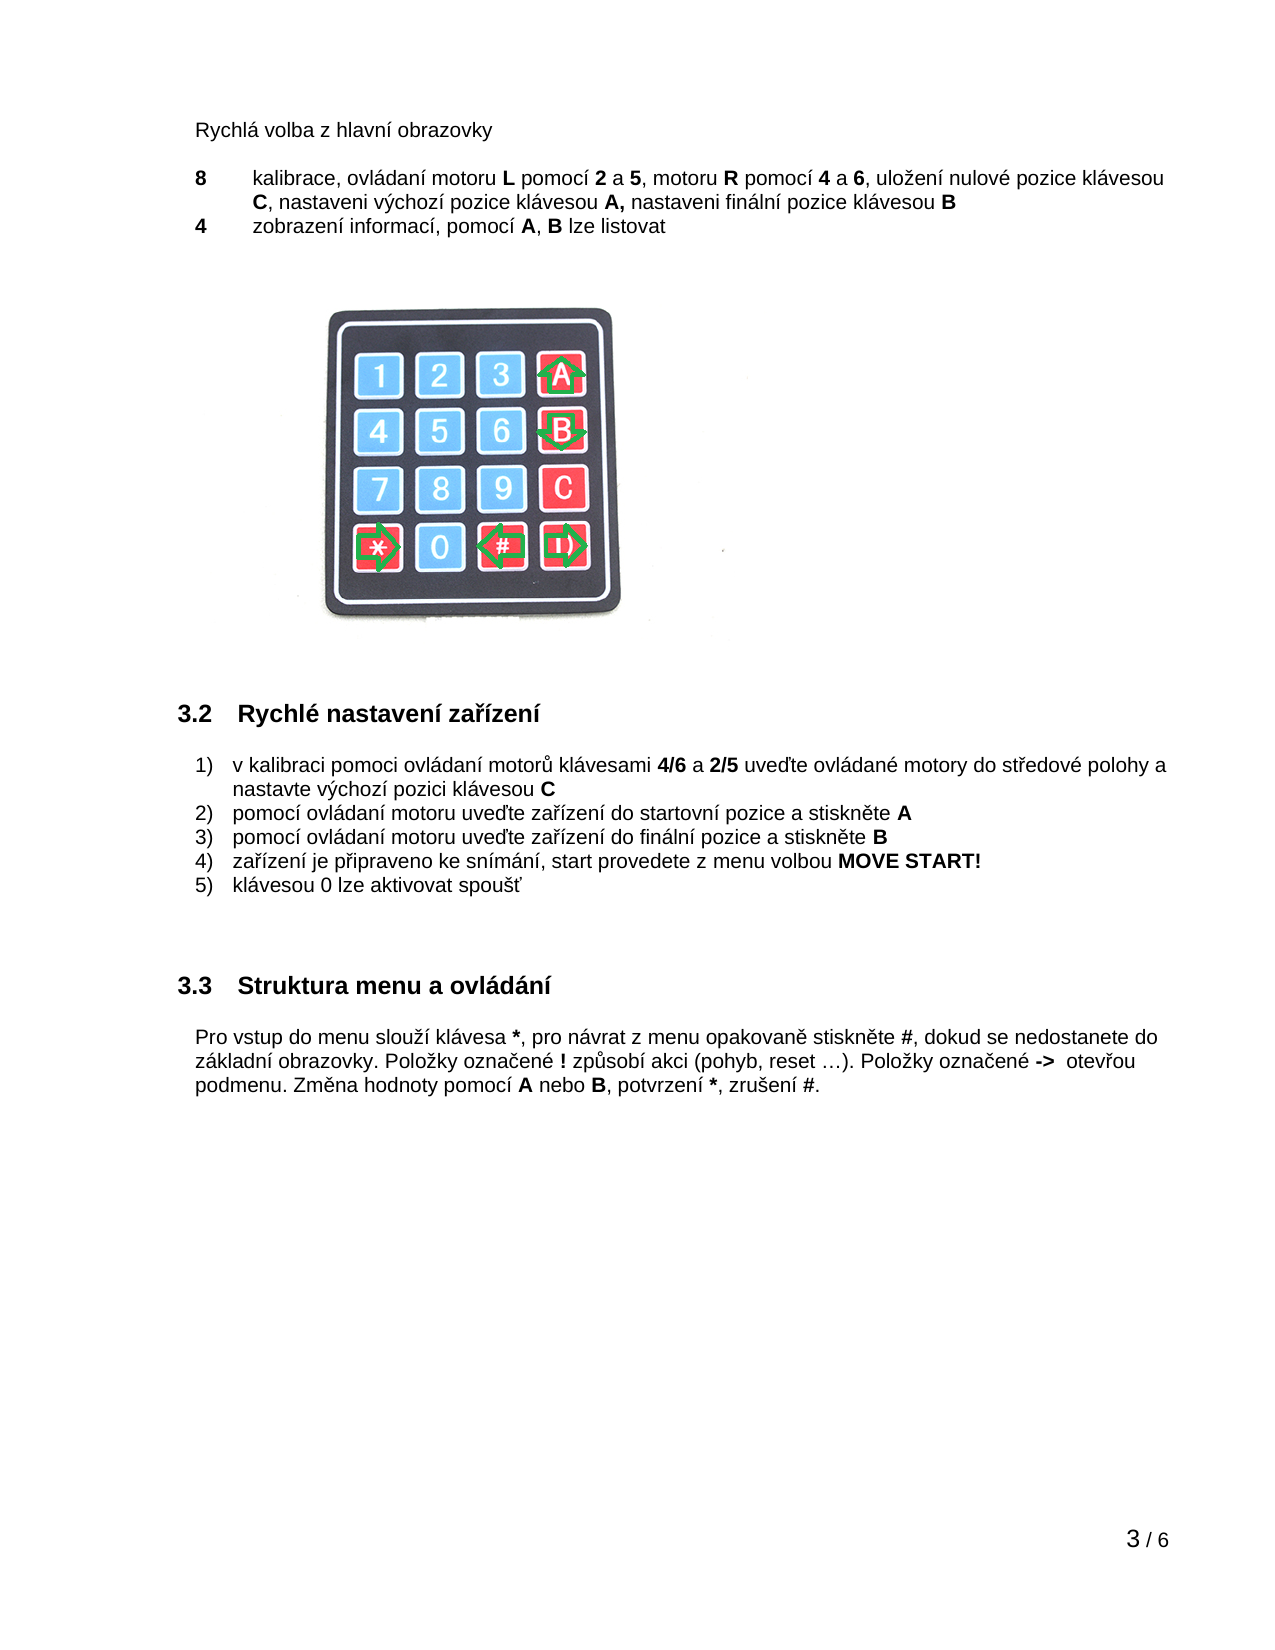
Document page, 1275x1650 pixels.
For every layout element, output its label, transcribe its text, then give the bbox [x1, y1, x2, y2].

list klávesou 0 lze aktivovat spoušť [195, 873, 1169, 897]
list pomocí ovládaní motoru uveďte zařízení do startovní pozice a stiskněte A [195, 801, 1169, 825]
list v kalibraci pomoci ovládaní motorů klávesami 4/6 a 2/5 uveďte ovládané motory do středové polohy a nastavte výchozí pozici klávesou C [195, 753, 1169, 801]
subtitle Struktura menu a ovládání [177, 971, 1186, 1000]
text Rychlá volba z hlavní obrazovky [195, 118, 1169, 166]
text 8 kalibrace, ovládaní motoru L pomocí 2 a 5, motoru R pomocí 4 a 6, uložení nulové pozice klávesou C, nastaveni výchozí pozice klávesou A, nastaveni finální pozice klávesou B [195, 166, 1169, 214]
text 4 zobrazení informací, pomocí A, B lze listovat [195, 214, 1169, 238]
text Pro vstup do menu slouží klávesa *, pro návrat z menu opakovaně stiskněte #, dokud se nedostanete do základní obrazovky. Položky označené ! způsobí akci (pohyb, reset …). Položky označené -> otevřou podmenu. Změna hodnoty pomocí A nebo B, potvrzení *, zrušení #. [195, 1025, 1169, 1097]
picture [194, 261, 772, 650]
subtitle Rychlé nastavení zařízení [177, 699, 1186, 728]
list pomocí ovládaní motoru uveďte zařízení do finální pozice a stiskněte B [195, 825, 1169, 849]
list zařízení je připraveno ke snímání, start provedete z menu volbou MOVE START! [195, 849, 1169, 873]
